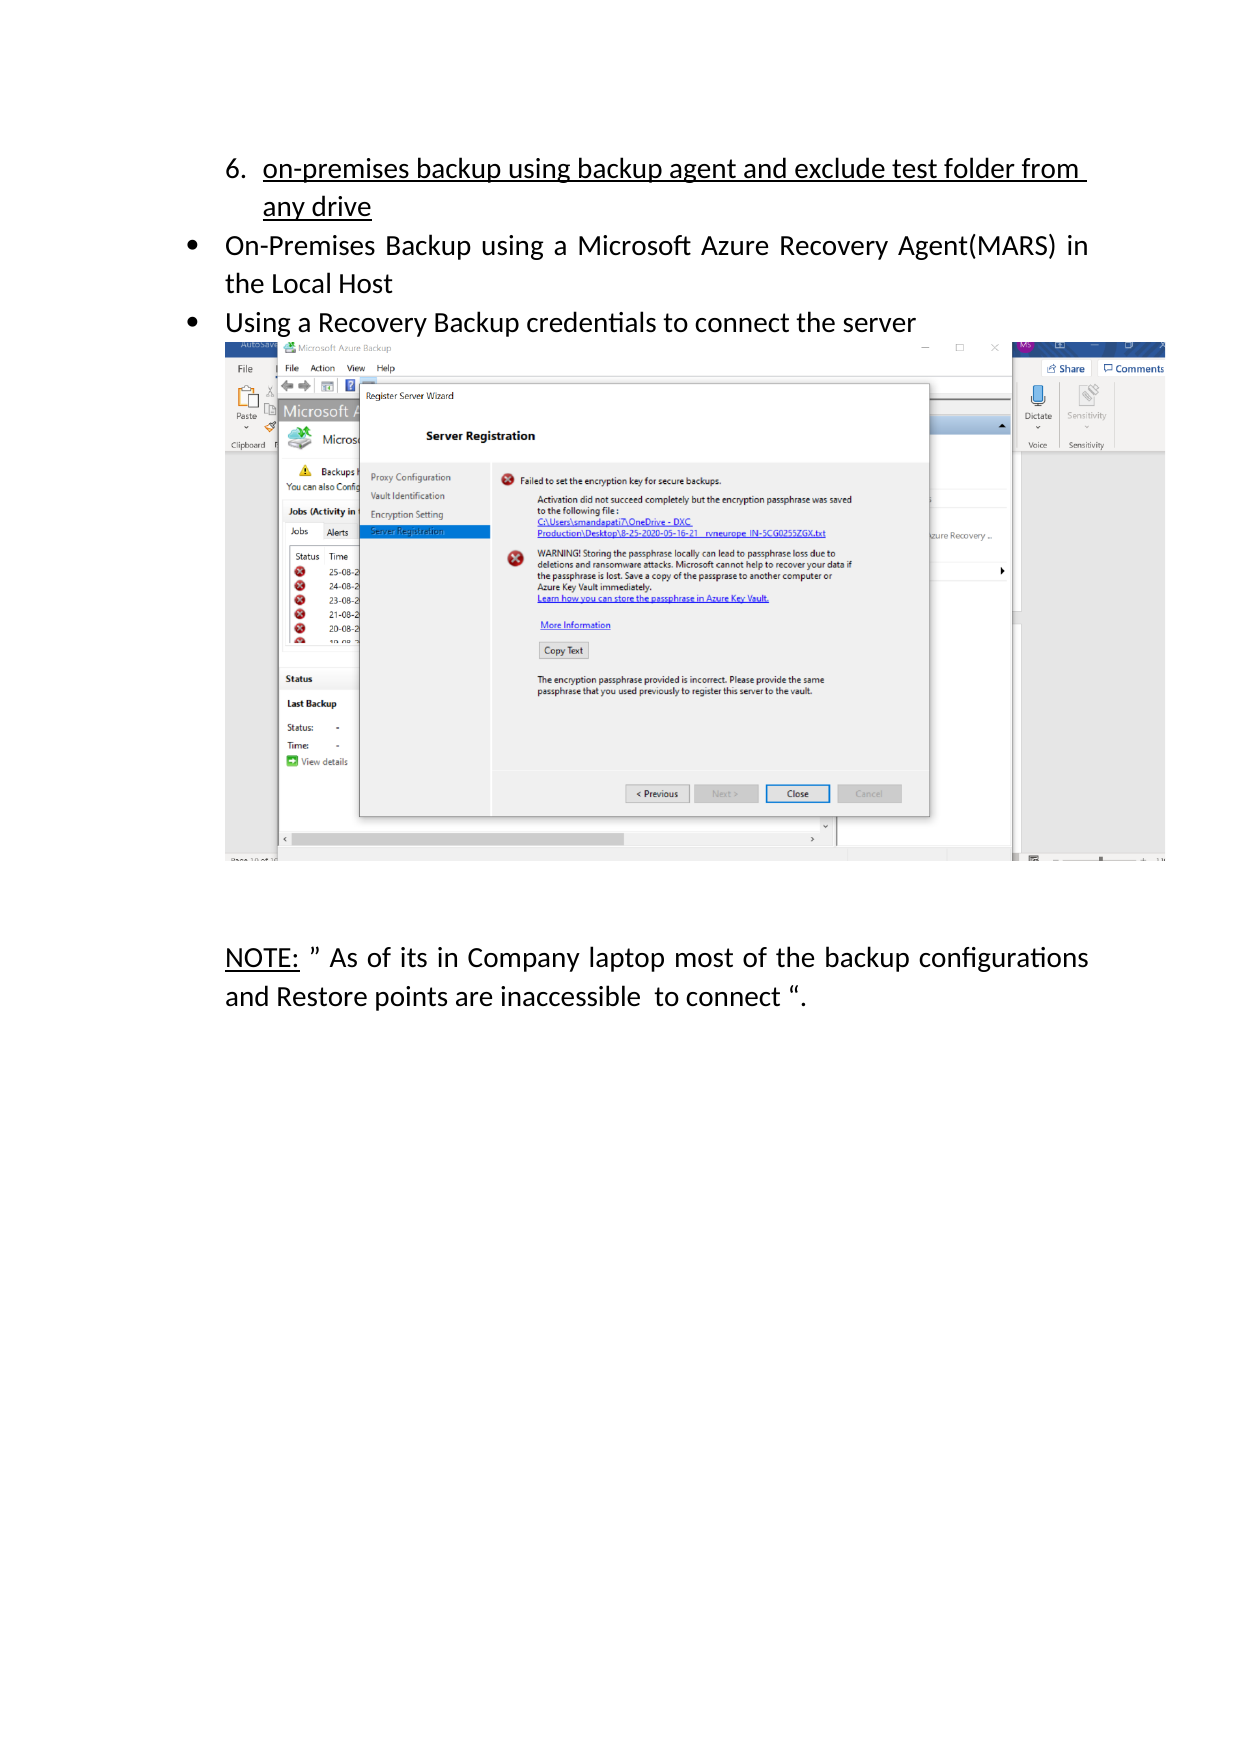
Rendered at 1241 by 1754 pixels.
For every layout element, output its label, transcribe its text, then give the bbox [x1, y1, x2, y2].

list NOTE: ” As of its in Company laptop most of the backup configurations and Restore points are inaccessible to connect “. [225, 939, 1090, 1013]
list On-Premises Backup using a Microsoft Azure Recovery Agent(MARS) in the Local Host [187, 227, 1090, 301]
picture [225, 342, 1166, 861]
list on-premises backup using backup agent and exclude test folder from any drive [225, 150, 1090, 224]
list Using a Recovery Backup credentials to connect the server [187, 304, 1090, 339]
